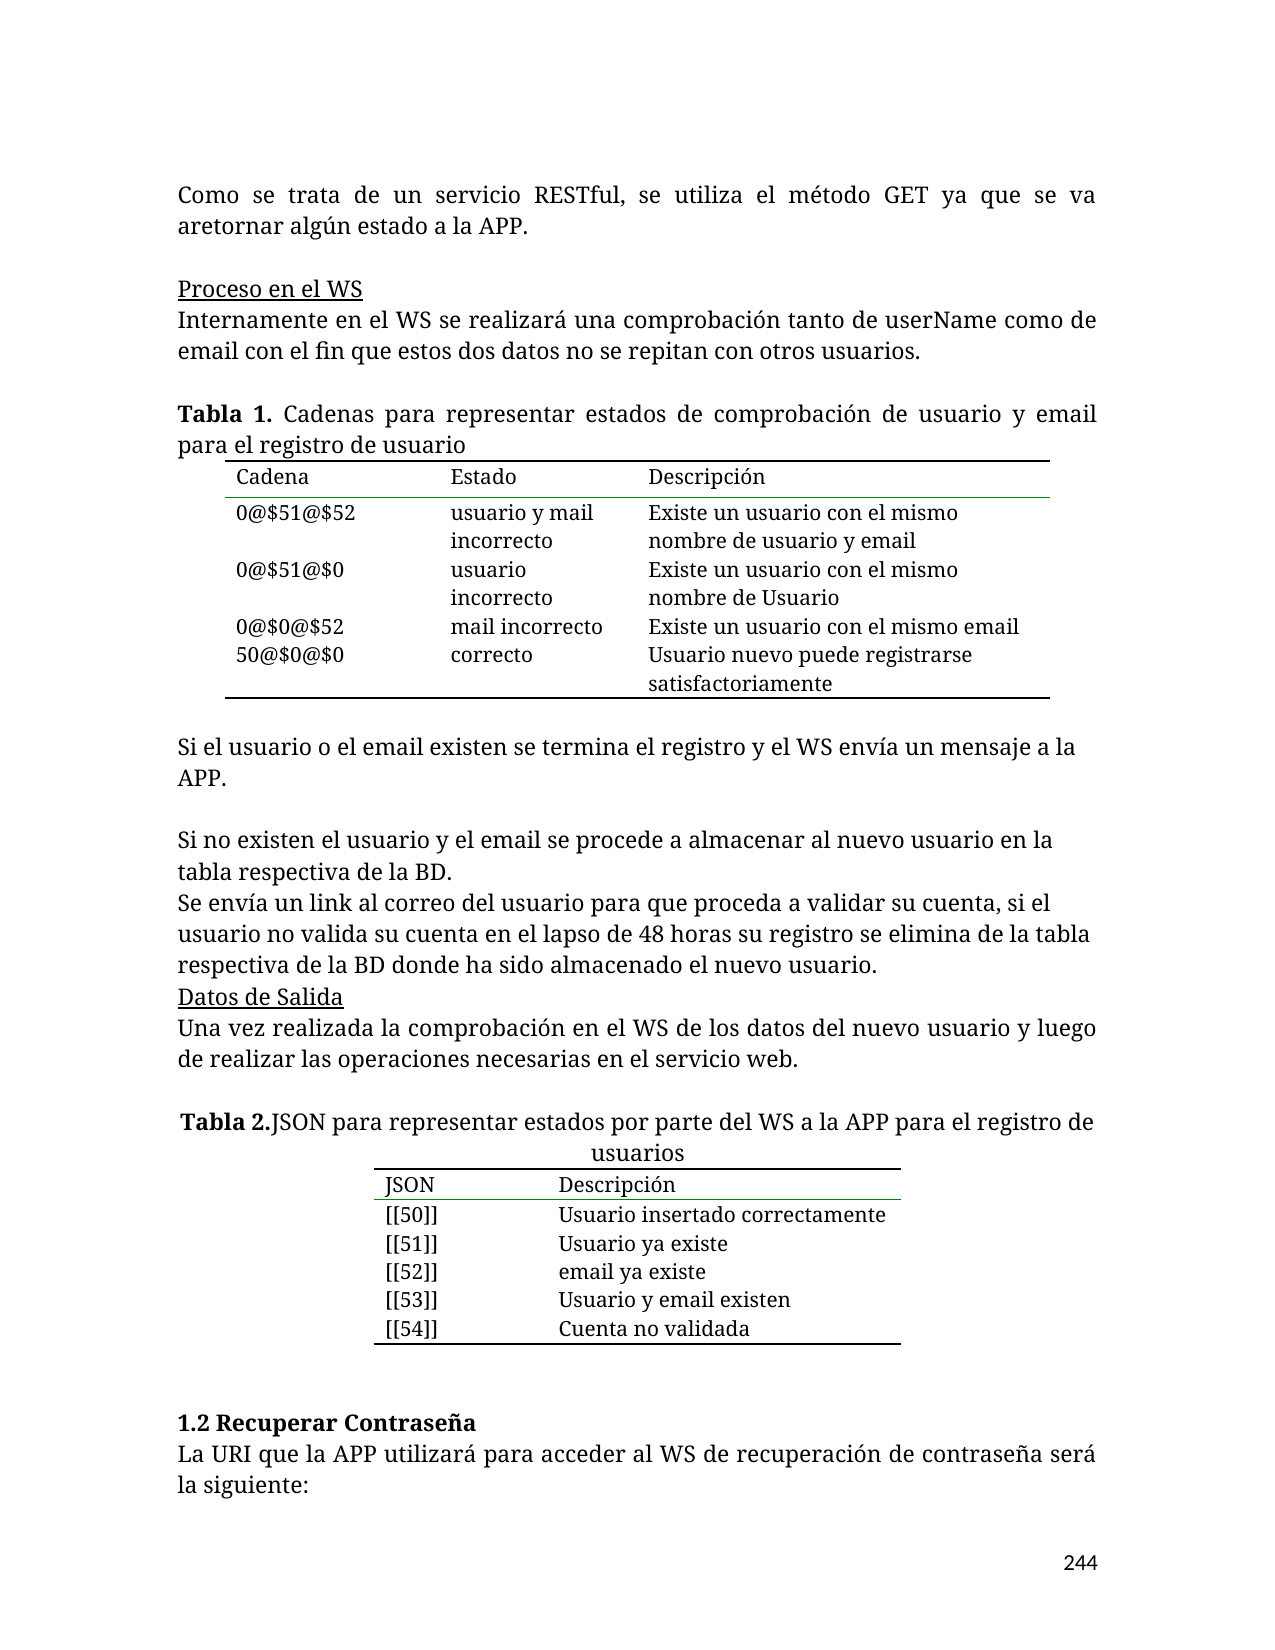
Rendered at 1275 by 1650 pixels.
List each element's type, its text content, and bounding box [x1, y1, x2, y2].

text Datos de Salida [177, 981, 1098, 1012]
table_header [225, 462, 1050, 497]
text Una vez realizada la comprobación en el WS de los datos del nuevo usuario y luego de realizar las operaciones necesarias en el servicio web. [177, 1012, 1098, 1074]
text Tabla 1. Cadenas para representar estados de comprobación de usuario y email para el registro de usuario [177, 366, 1098, 460]
text Proceso en el WS [177, 241, 1098, 304]
text Si el usuario o el email existen se termina el registro y el WS envía un mensaje a la APP. [177, 731, 1098, 793]
text La URI que la APP utilizará para acceder al WS de recuperación de contraseña será la siguiente: [177, 1438, 1098, 1501]
text Se envía un link al correo del usuario para que proceda a validar su cuenta, si el usuario no valida su cuenta en el lapso de 48 horas su registro se elimina de la tabla respectiva de la BD donde ha sido almacenado el nuevo usuario. [177, 887, 1098, 981]
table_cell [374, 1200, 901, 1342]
text Internamente en el WS se realizará una comprobación tanto de userName como de email con el fin que estos dos datos no se repitan con otros usuarios. [177, 304, 1098, 366]
text 1.2 Recuperar Contraseña [177, 1407, 1098, 1438]
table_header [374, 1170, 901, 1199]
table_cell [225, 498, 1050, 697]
text Tabla 2.JSON para representar estados por parte del WS a la APP para el registro de usuarios [177, 1106, 1098, 1168]
text Como se trata de un servicio RESTful, se utiliza el método GET ya que se va aretornar algún estado a la APP. [177, 179, 1098, 241]
text Si no existen el usuario y el email se procede a almacenar al nuevo usuario en la tabla respectiva de la BD. [177, 824, 1098, 887]
